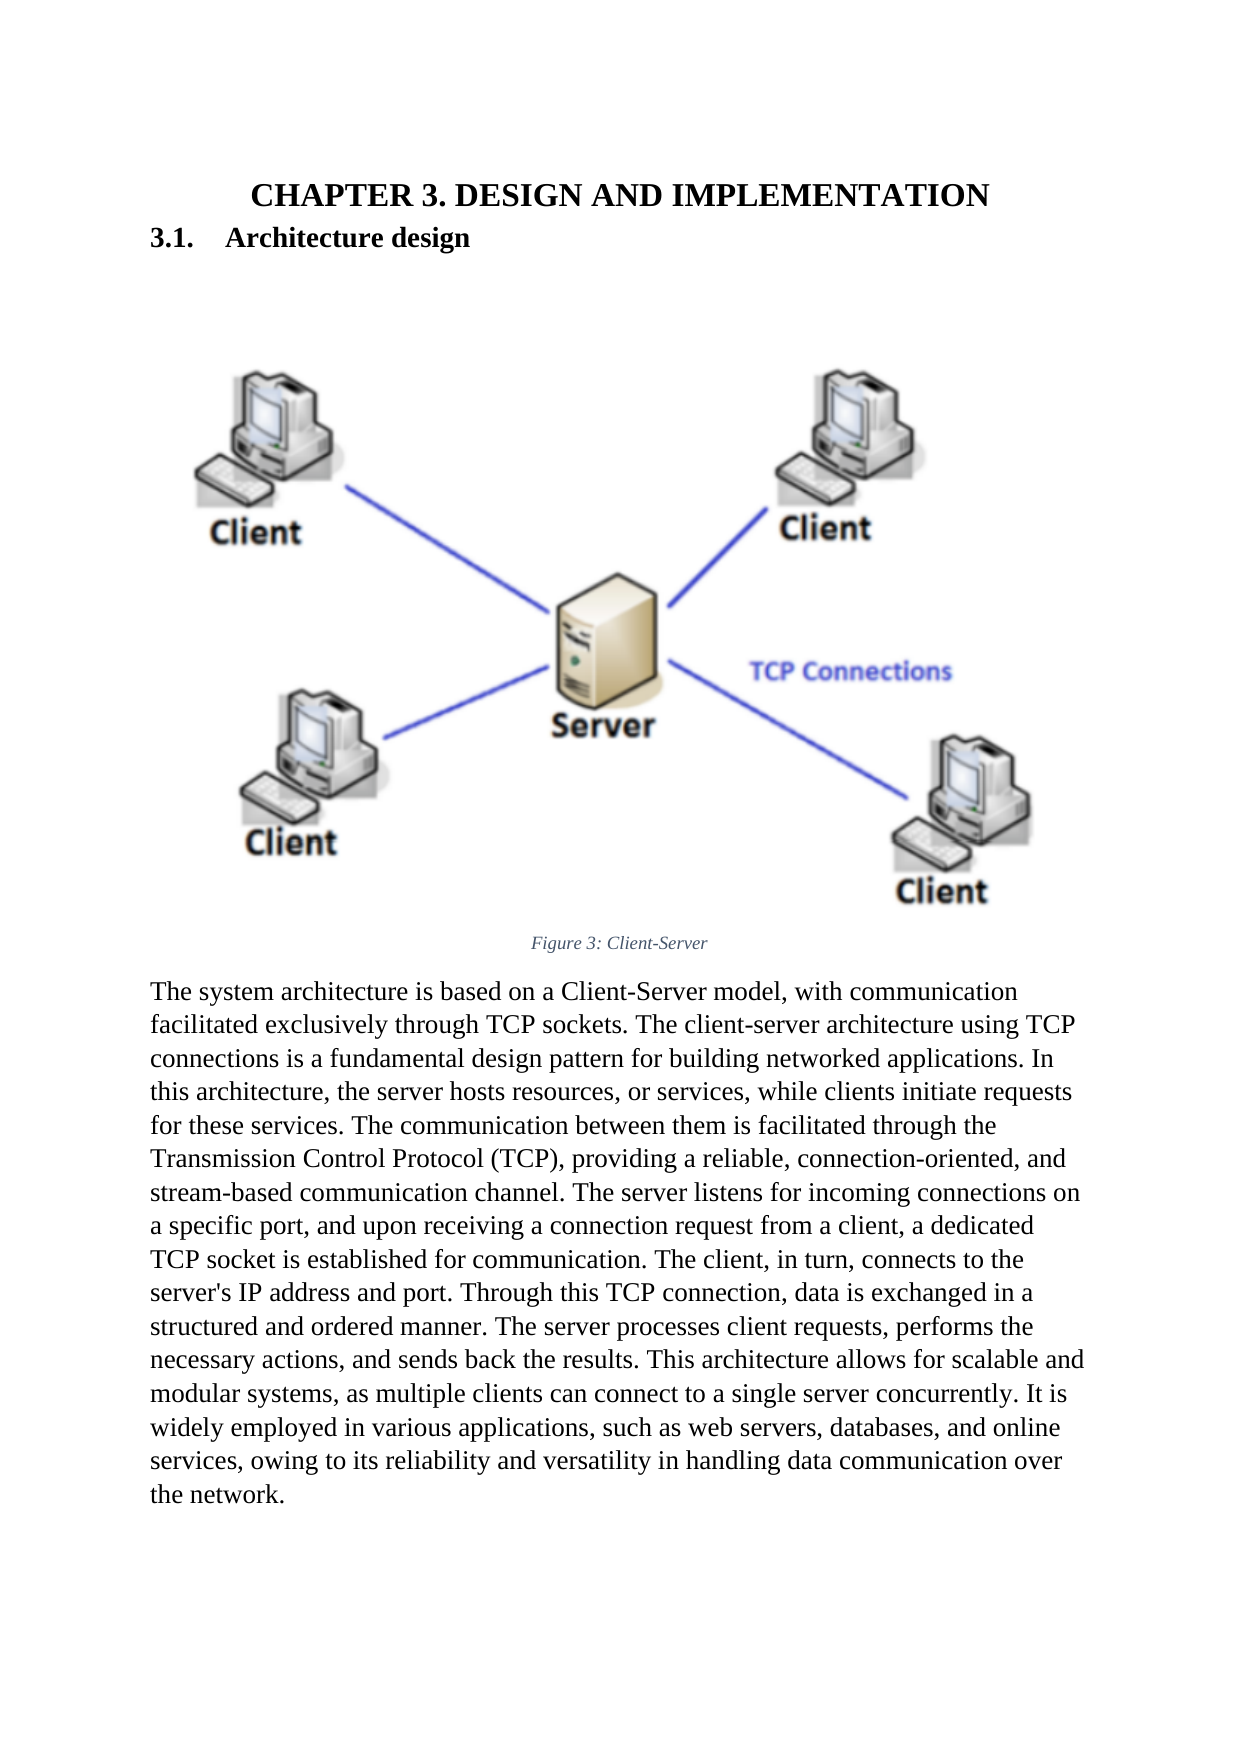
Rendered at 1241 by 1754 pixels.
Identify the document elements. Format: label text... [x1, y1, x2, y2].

subtitle 3.1. Architecture design [150, 221, 1090, 254]
subtitle CHAPTER 3. DESIGN AND IMPLEMENTATION [150, 175, 1090, 213]
text Figure 3: Client-Server [150, 932, 1090, 954]
text The system architecture is based on a Client-Server model, with communication facilitated exclusively through TCP sockets. The client-server architecture using TCP connections is a fundamental design pattern for building networked applications. In this architecture, the server hosts resources, or services, while clients initiate requests for these services. The communication between them is facilitated through the Transmission Control Protocol (TCP), providing a reliable, connection-oriented, and stream-based communication channel. The server listens for incoming connections on a specific port, and upon receiving a connection request from a client, a dedicated TCP socket is established for communication. The client, in turn, connects to the server's IP address and port. Through this TCP connection, data is exchanged in a structured and ordered manner. The server processes client requests, performs the necessary actions, and sends back the results. This architecture allows for scalable and modular systems, as multiple clients can connect to a single server concurrently. It is widely employed in various applications, such as web servers, databases, and online services, owing to its reliability and versatility in handling data communication over the network. [150, 975, 1090, 1509]
picture [150, 269, 1091, 930]
